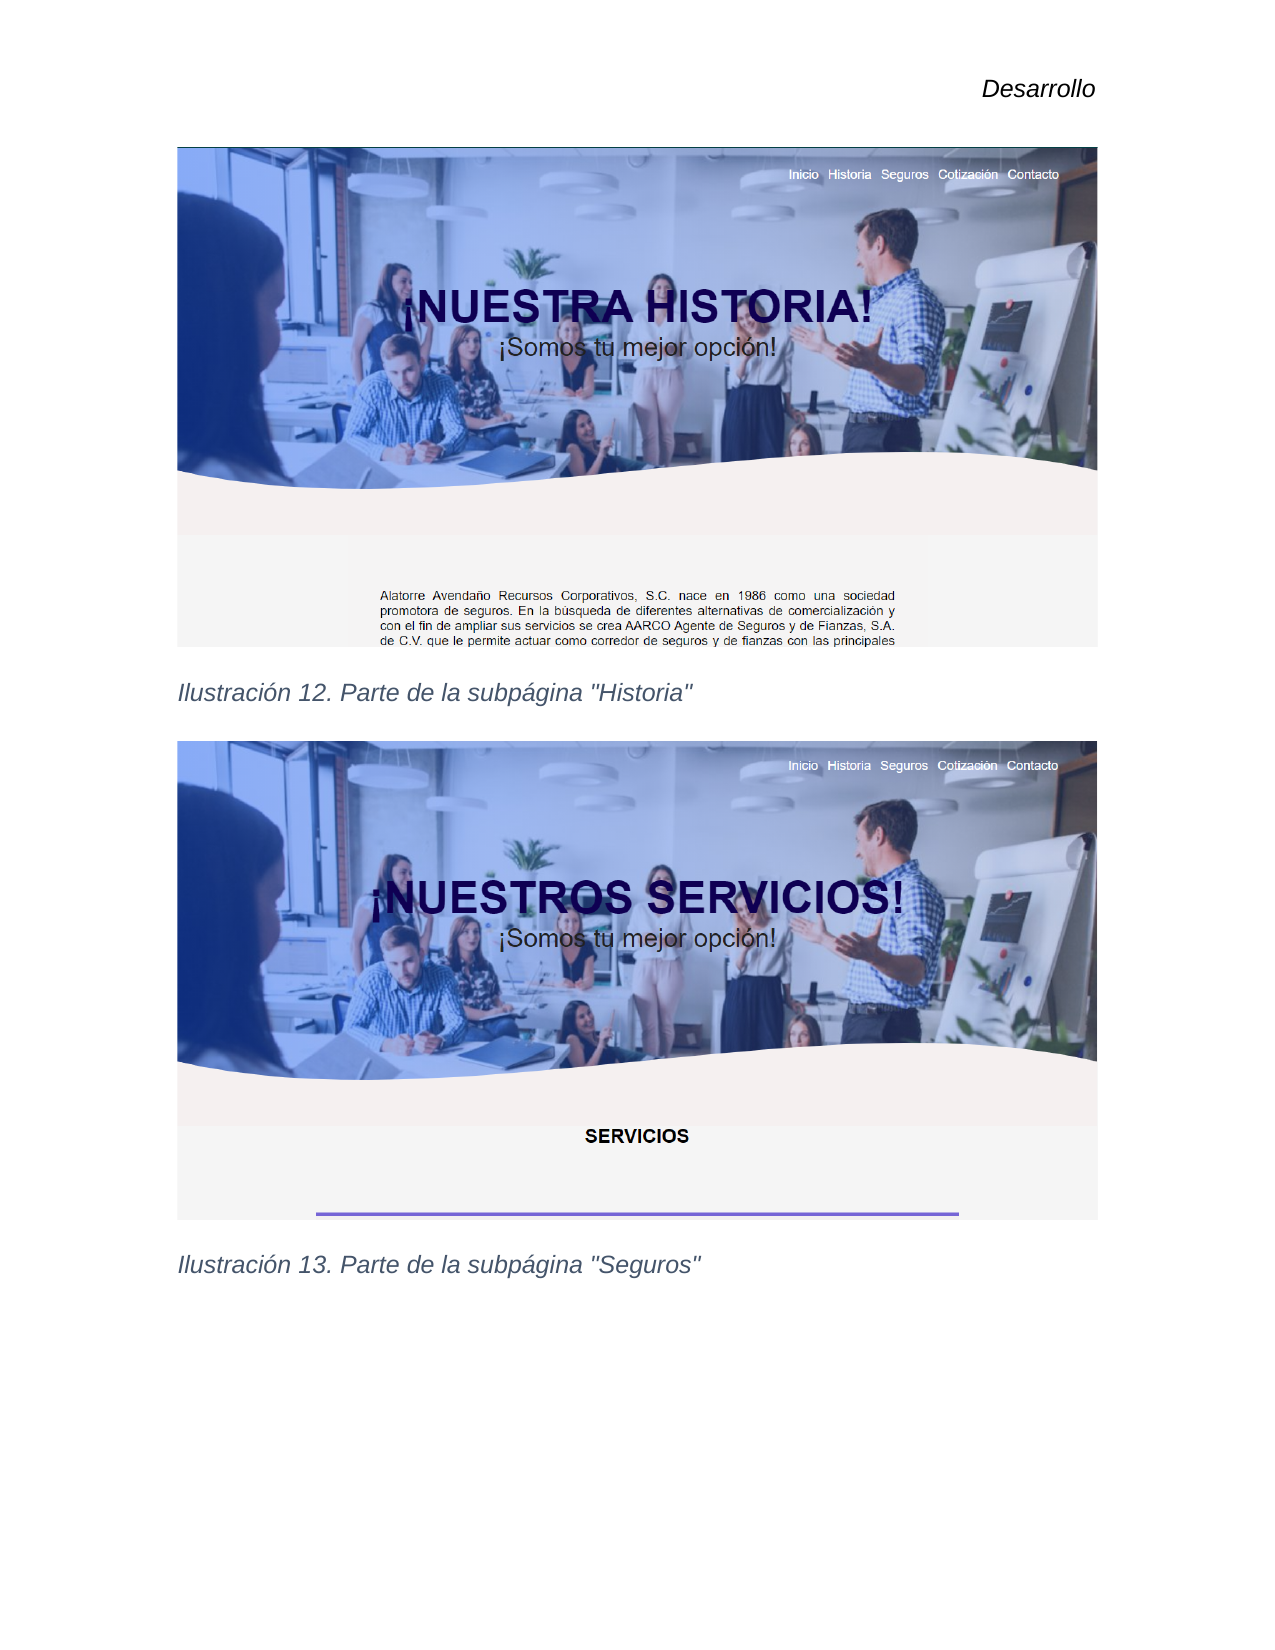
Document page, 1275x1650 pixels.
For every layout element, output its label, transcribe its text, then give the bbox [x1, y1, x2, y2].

picture [177, 741, 1098, 1220]
text Ilustración 12. Parte de la subpágina "Historia" [177, 678, 1098, 706]
text Ilustración 13. Parte de la subpágina "Seguros" [177, 1250, 1098, 1279]
picture [177, 147, 1098, 647]
